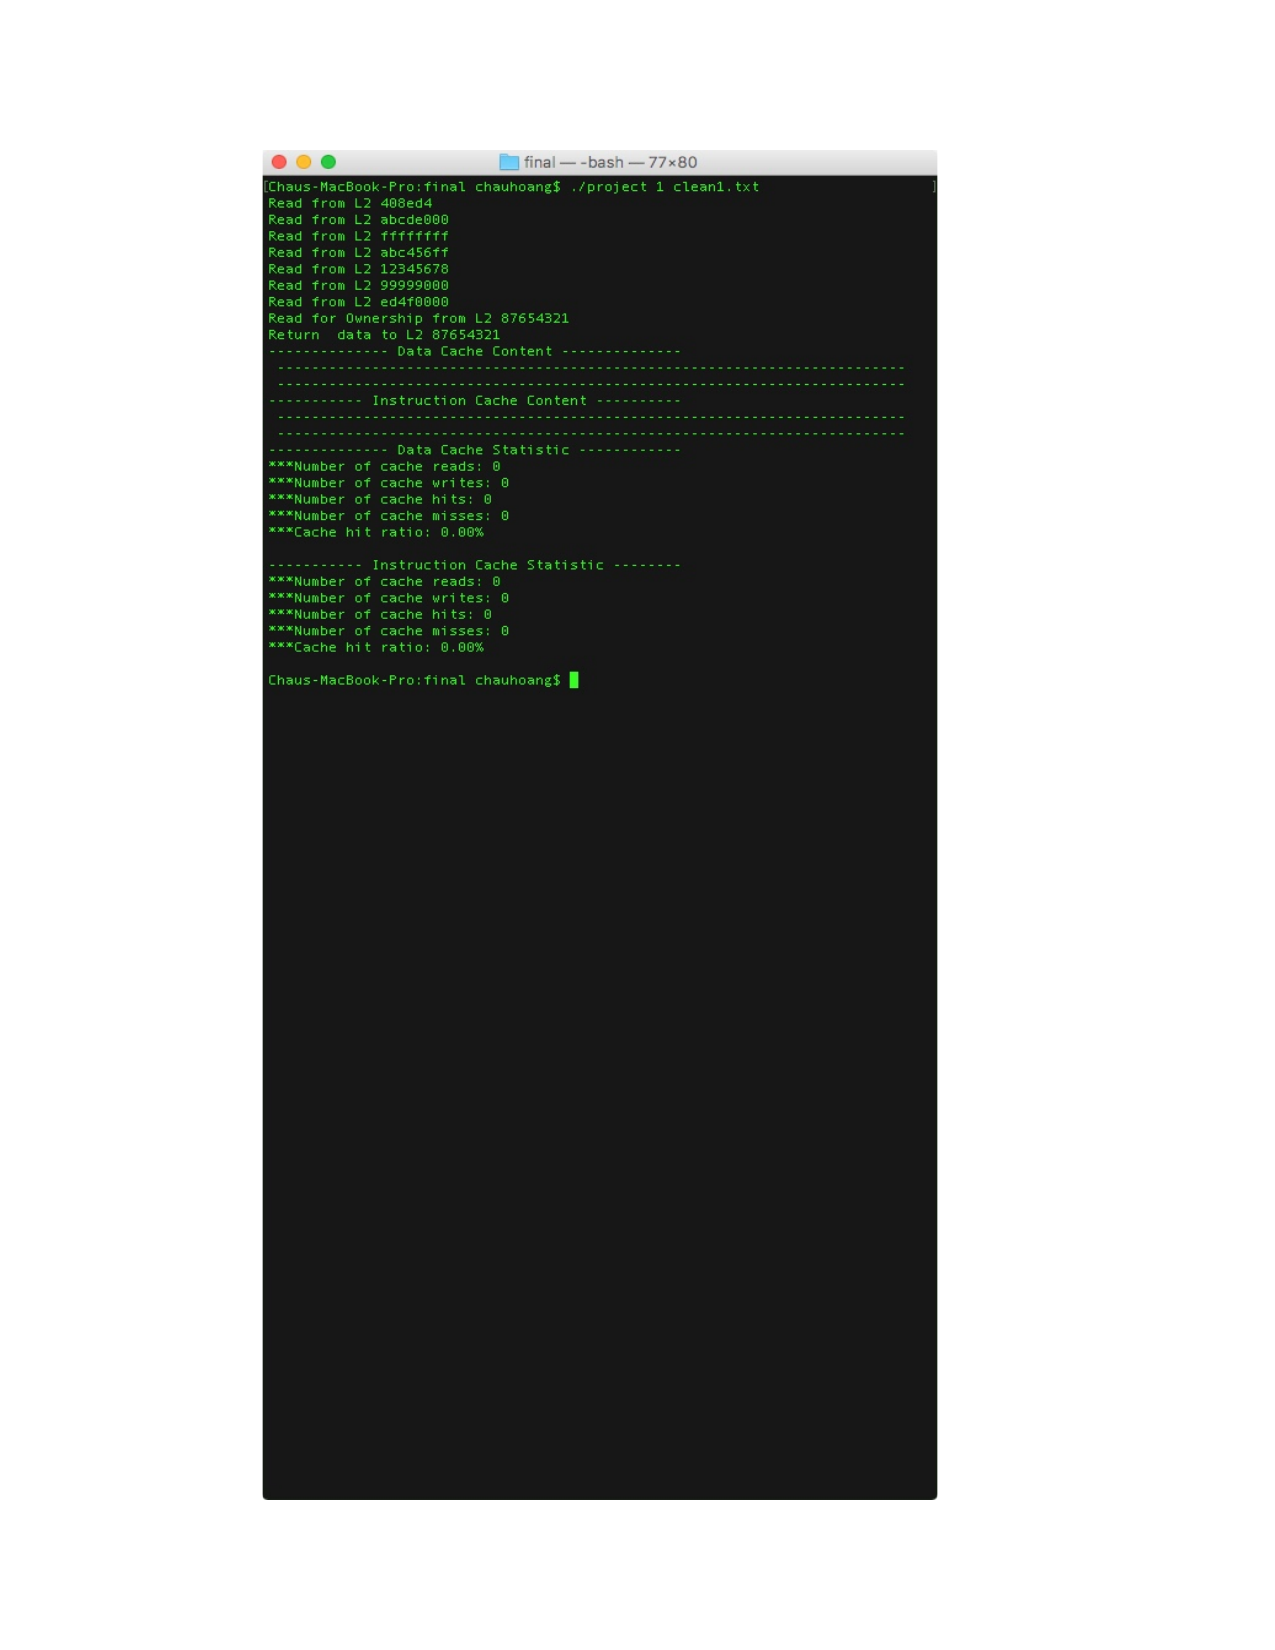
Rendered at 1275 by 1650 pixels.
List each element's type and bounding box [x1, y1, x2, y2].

picture [262, 150, 938, 1500]
